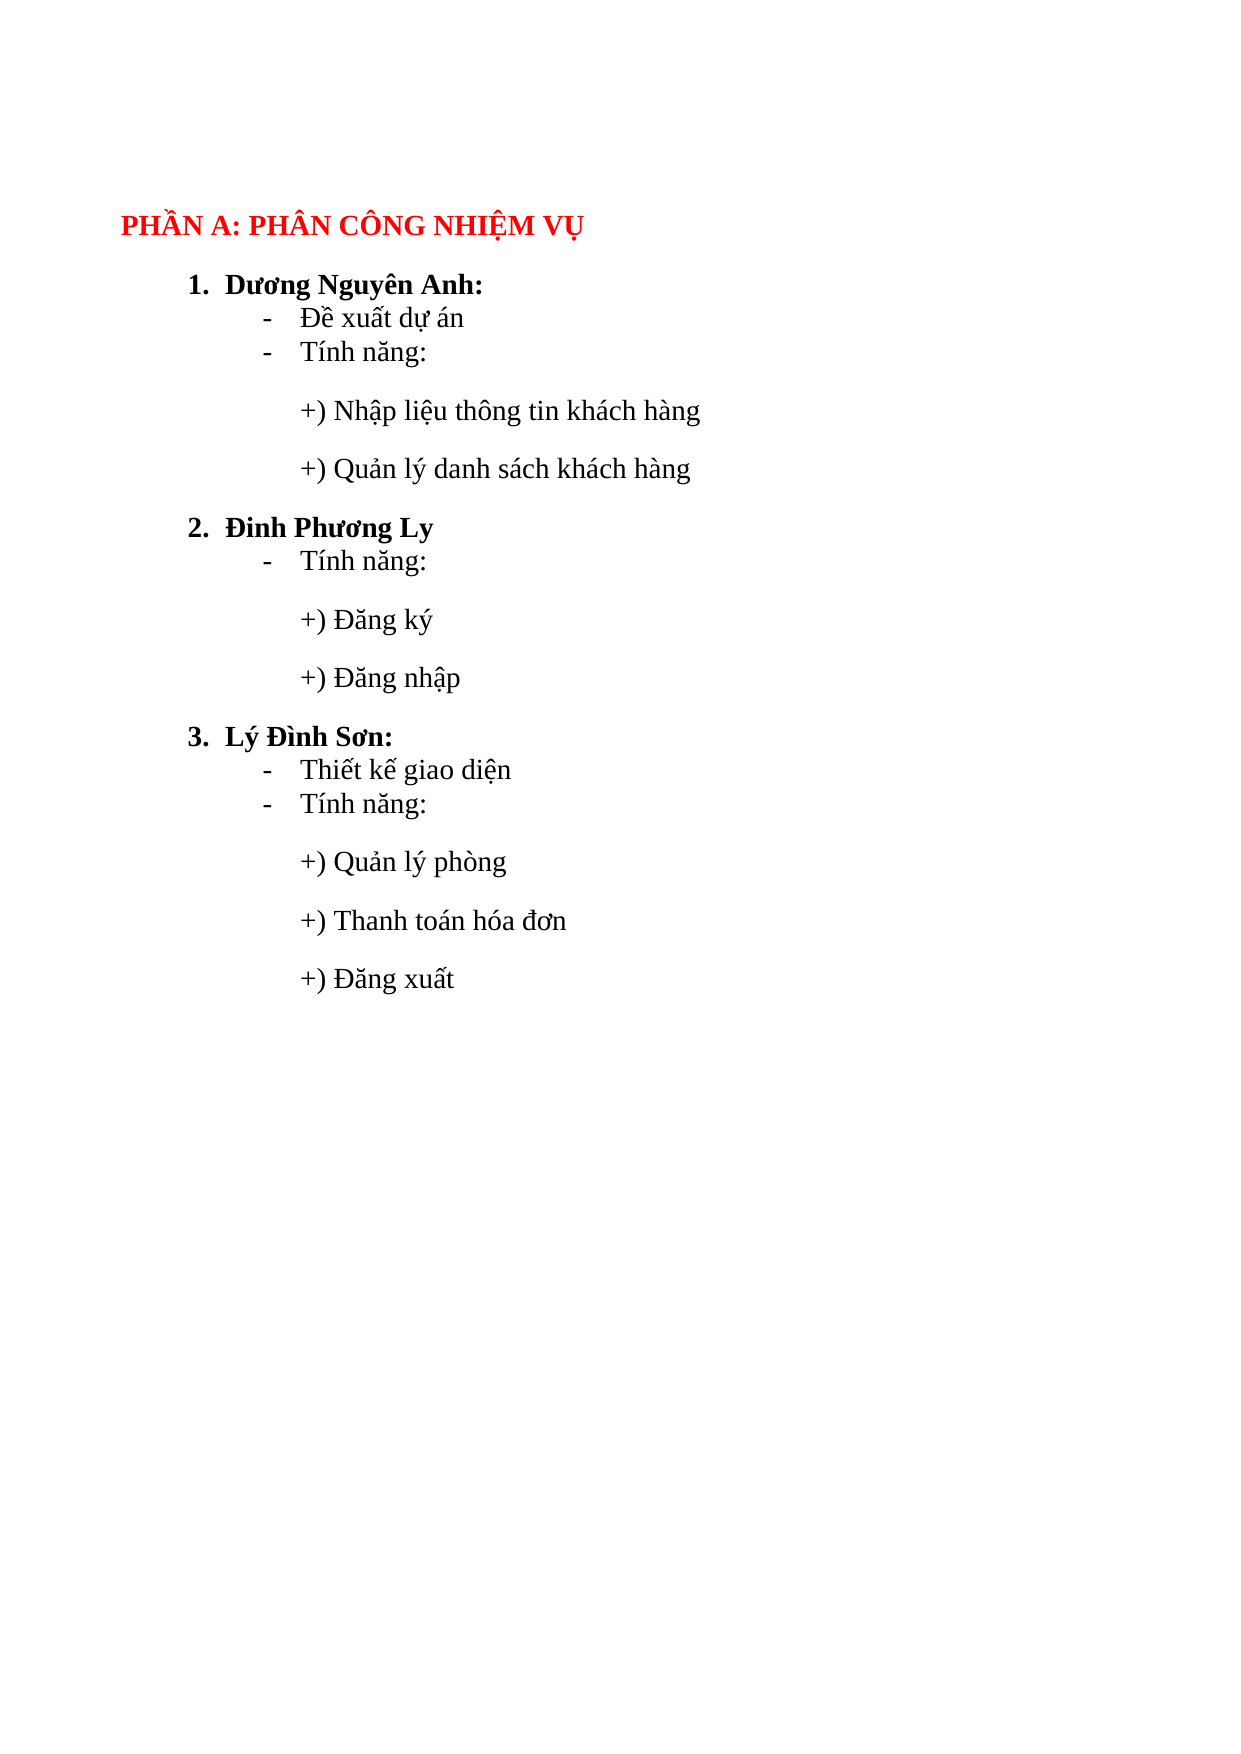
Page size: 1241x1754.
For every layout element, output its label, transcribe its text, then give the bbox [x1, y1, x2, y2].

text +) Nhập liệu thông tin khách hàng [300, 393, 1090, 426]
list Dương Nguyên Anh: [187, 267, 1090, 301]
text +) Đăng nhập [300, 660, 1090, 694]
list Đề xuất dự án [262, 301, 1090, 334]
list Tính năng: [262, 543, 1090, 577]
list Tính năng: [262, 334, 1090, 368]
text +) Đăng xuất [300, 962, 1090, 995]
text PHẦN A: PHÂN CÔNG NHIỆM VỤ [121, 208, 1090, 242]
text +) Thanh toán hóa đơn [300, 903, 1090, 937]
text +) Đăng ký [300, 602, 1090, 635]
list Thiết kế giao diện [262, 752, 1090, 786]
list Đinh Phương Ly [187, 510, 1090, 543]
list Lý Đình Sơn: [187, 719, 1090, 752]
text +) Quản lý phòng [300, 844, 1090, 878]
list Tính năng: [262, 786, 1090, 819]
text +) Quản lý danh sách khách hàng [300, 451, 1090, 485]
